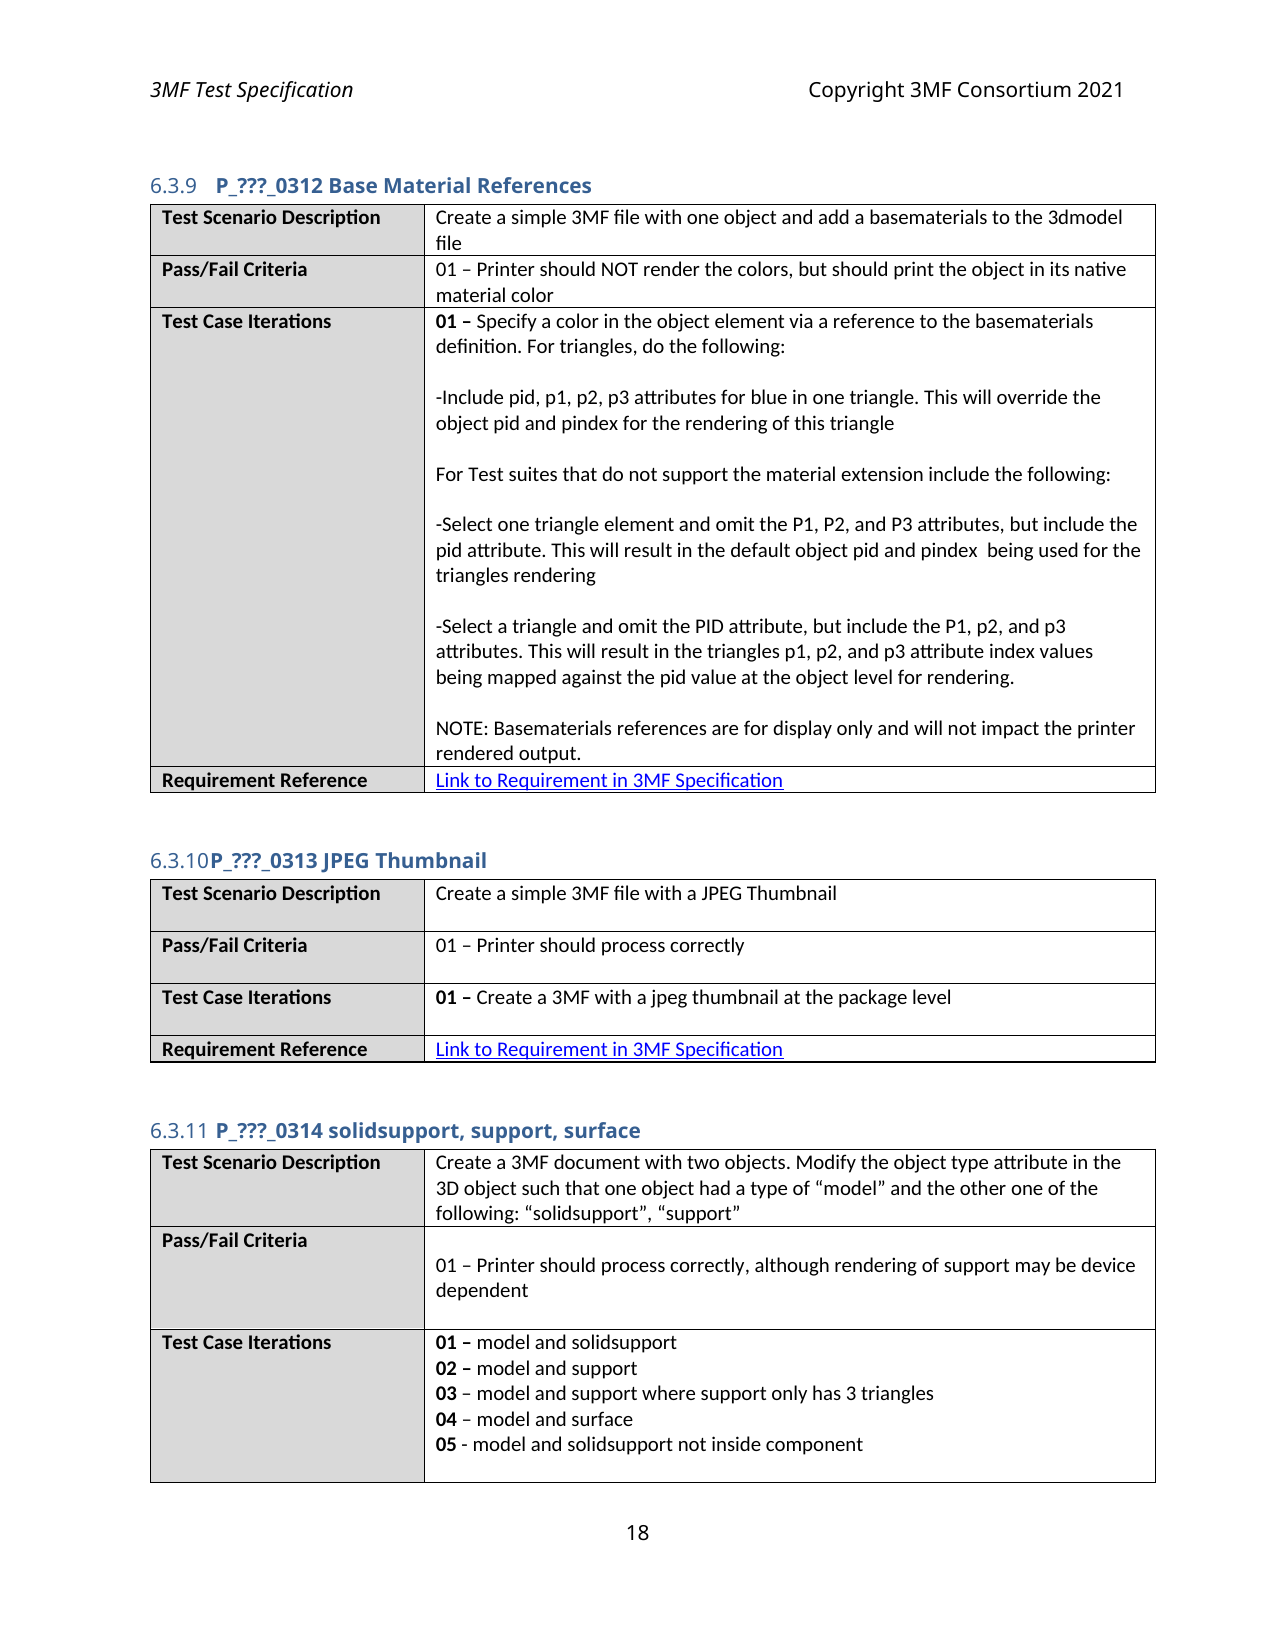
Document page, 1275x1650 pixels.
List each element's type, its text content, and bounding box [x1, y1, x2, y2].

table_cell Link to Requirement in 3MF Specification [425, 767, 1155, 792]
table_cell Test Case Iterations [151, 984, 424, 1035]
table_cell 01 – Create a 3MF with a jpeg thumbnail at the package level [425, 984, 1155, 1035]
subtitle P_???_0312 Base Material References [150, 171, 1125, 199]
table_header Test Scenario Description [151, 1150, 424, 1226]
subtitle P_???_0314 solidsupport, support, surface [150, 1116, 1125, 1144]
table_cell Pass/Fail Criteria [151, 932, 424, 983]
table_cell Link to Requirement in 3MF Specification [425, 1036, 1155, 1061]
table_header Create a simple 3MF file with a JPEG Thumbnail [425, 880, 1155, 931]
table_cell Test Case Iterations [151, 1330, 424, 1482]
subtitle P_???_0313 JPEG Thumbnail [150, 847, 1125, 875]
table_cell Requirement Reference [151, 767, 424, 792]
table_cell Requirement Reference [151, 1036, 424, 1061]
table_header Test Scenario Description [151, 880, 424, 931]
table_cell Test Case Iterations [151, 308, 424, 766]
table_cell 01 – Printer should process correctly, although rendering of support may be device dependent [425, 1227, 1155, 1328]
table_cell 01 – Printer should NOT render the colors, but should print the object in its native material color [425, 256, 1155, 307]
table_cell 01 – model and solidsupport 02 – model and support 03 – model and support where support only has 3 triangles 04 – model and surface 05 - model and solidsupport not inside component [425, 1330, 1155, 1482]
table_cell Pass/Fail Criteria [151, 1227, 424, 1328]
table_cell 01 – Printer should process correctly [425, 932, 1155, 983]
table_cell 01 – Specify a color in the object element via a reference to the basematerials definition. For triangles, do the following: -Include pid, p1, p2, p3 attributes for blue in one triangle. This will override the object pid and pindex for the rendering of this triangle For Test suites that do not support the material extension include the following: -Select one triangle element and omit the P1, P2, and P3 attributes, but include the pid attribute. This will result in the default object pid and pindex being used for the triangles rendering -Select a triangle and omit the PID attribute, but include the P1, p2, and p3 attributes. This will result in the triangles p1, p2, and p3 attribute index values being mapped against the pid value at the object level for rendering. NOTE: Basematerials references are for display only and will not impact the printer rendered output. [425, 308, 1155, 766]
table_header Create a 3MF document with two objects. Modify the object type attribute in the 3D object such that one object had a type of “model” and the other one of the following: “solidsupport”, “support” [425, 1150, 1155, 1226]
table_header Create a simple 3MF file with one object and add a basematerials to the 3dmodel file [425, 205, 1155, 255]
table_cell Pass/Fail Criteria [151, 256, 424, 307]
table_header Test Scenario Description [151, 205, 424, 255]
